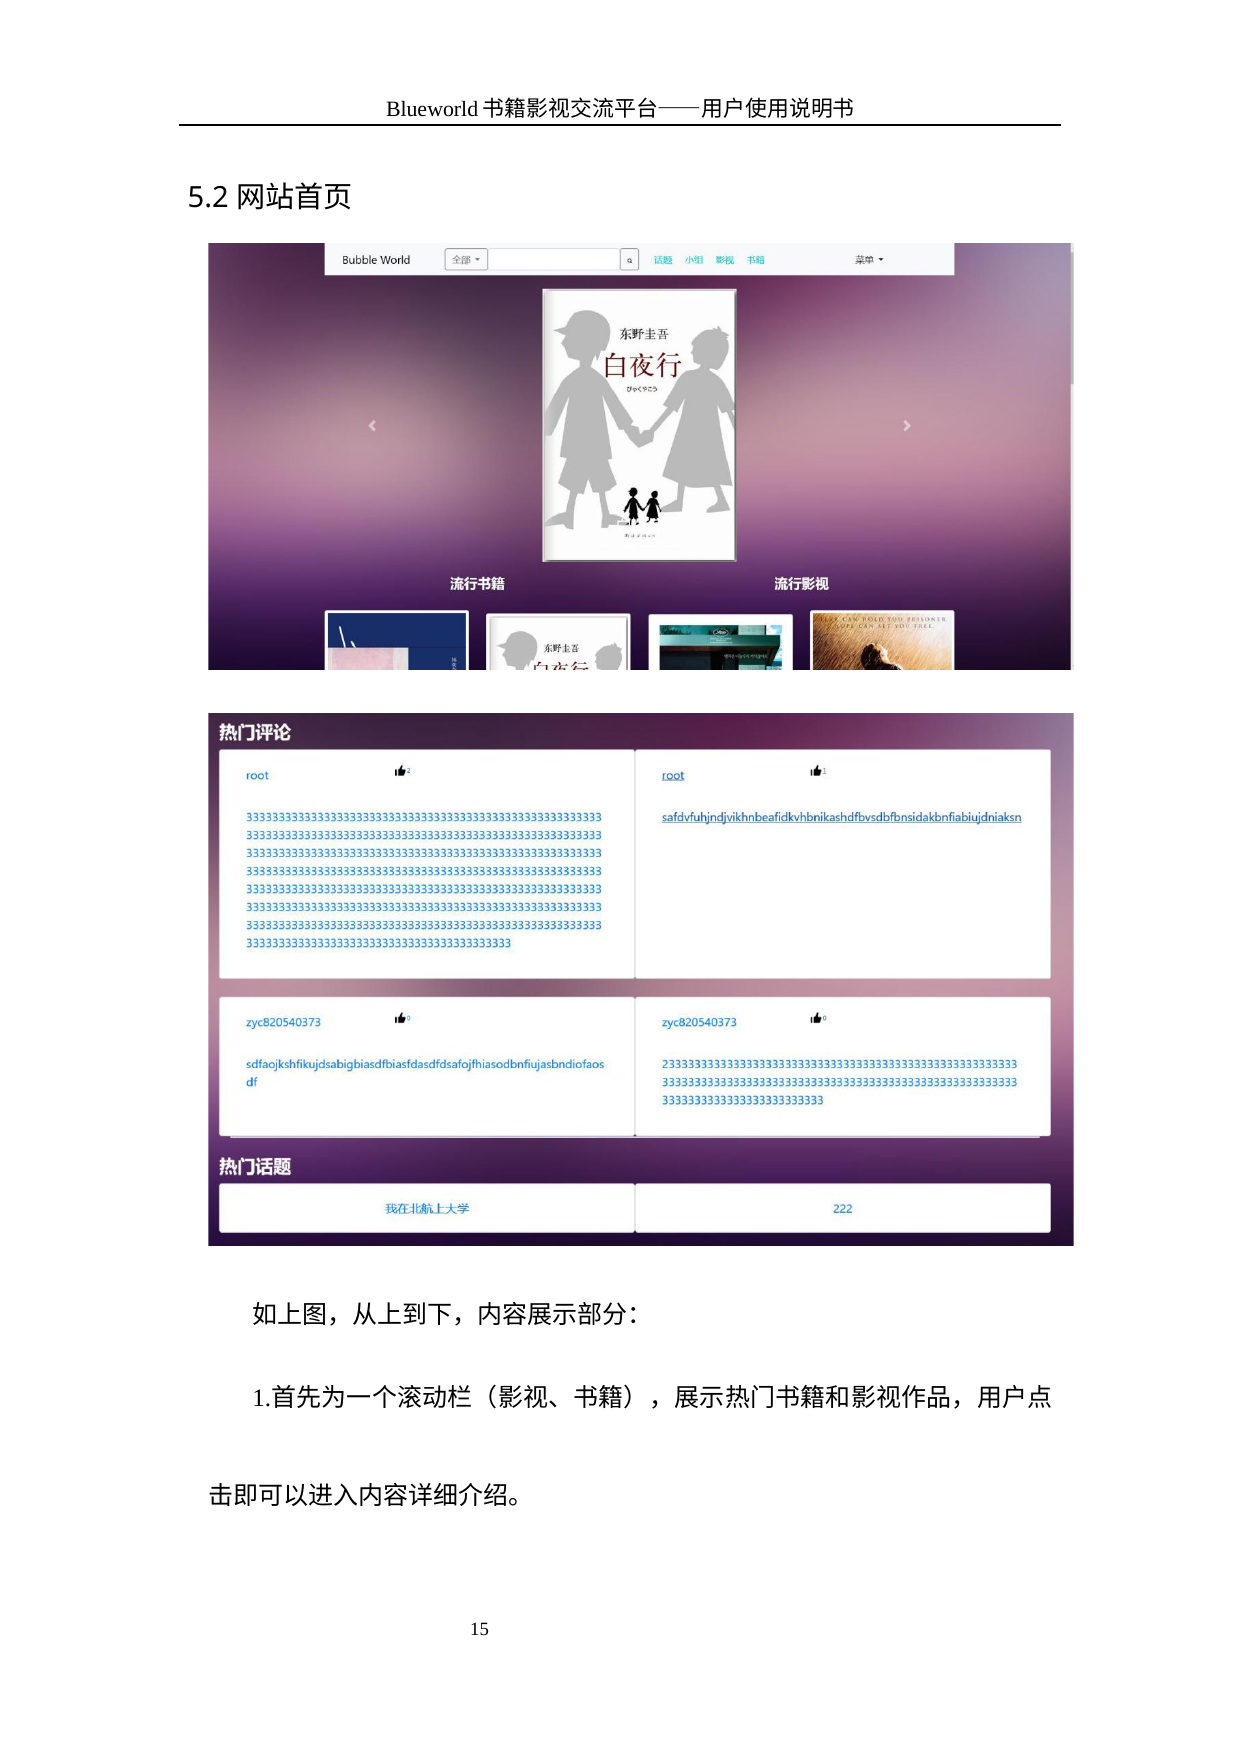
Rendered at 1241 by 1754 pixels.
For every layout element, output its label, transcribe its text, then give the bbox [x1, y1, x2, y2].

subtitle 5.2 网站首页 [187, 163, 1053, 228]
picture [208, 243, 1074, 670]
picture [208, 713, 1074, 1246]
text 1.首先为一个滚动栏（影视、书籍），展示热门书籍和影视作品，用户点击即可以进入内容详细介绍。 [208, 1363, 1053, 1526]
text 如上图，从上到下，内容展示部分： [208, 1280, 1053, 1345]
